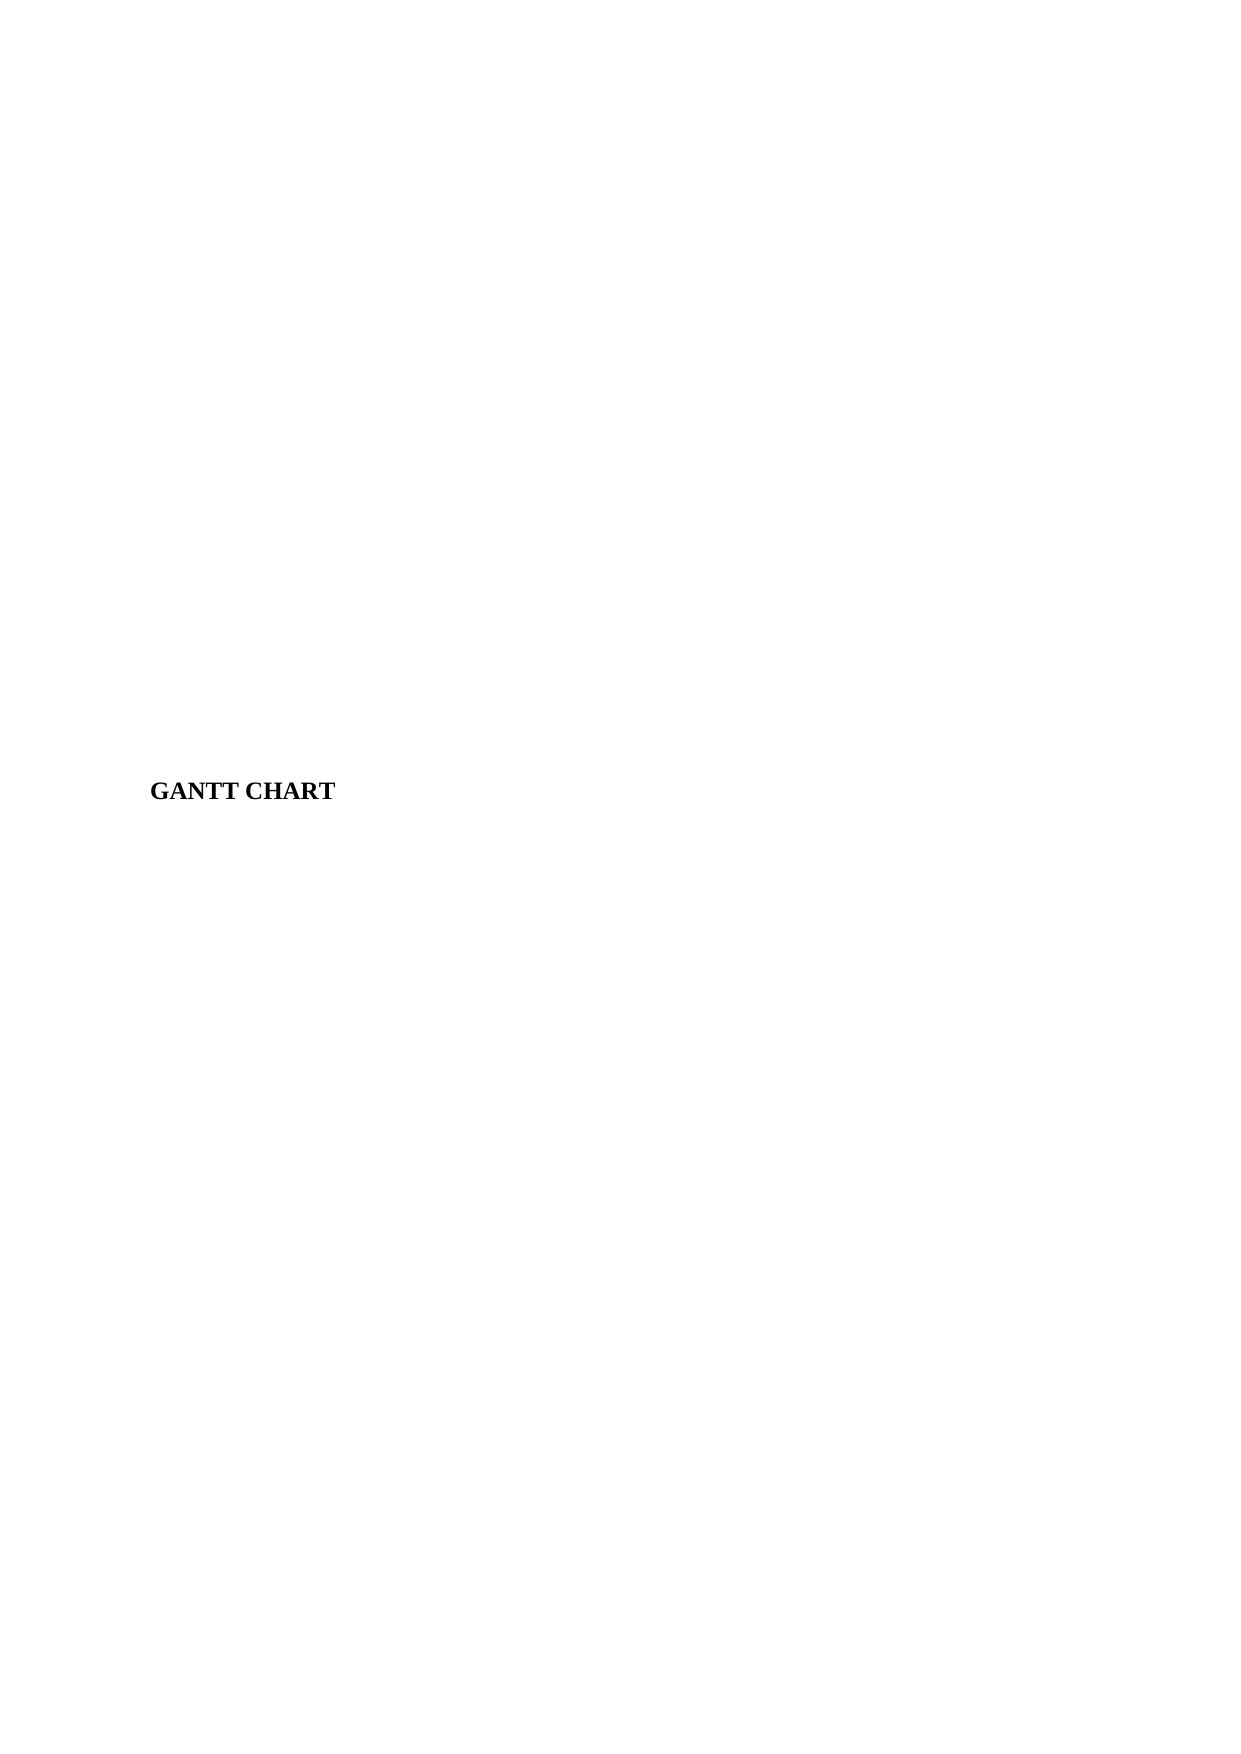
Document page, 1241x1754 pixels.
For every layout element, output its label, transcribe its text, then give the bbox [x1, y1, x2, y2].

subtitle GANTT CHART [150, 776, 1090, 805]
